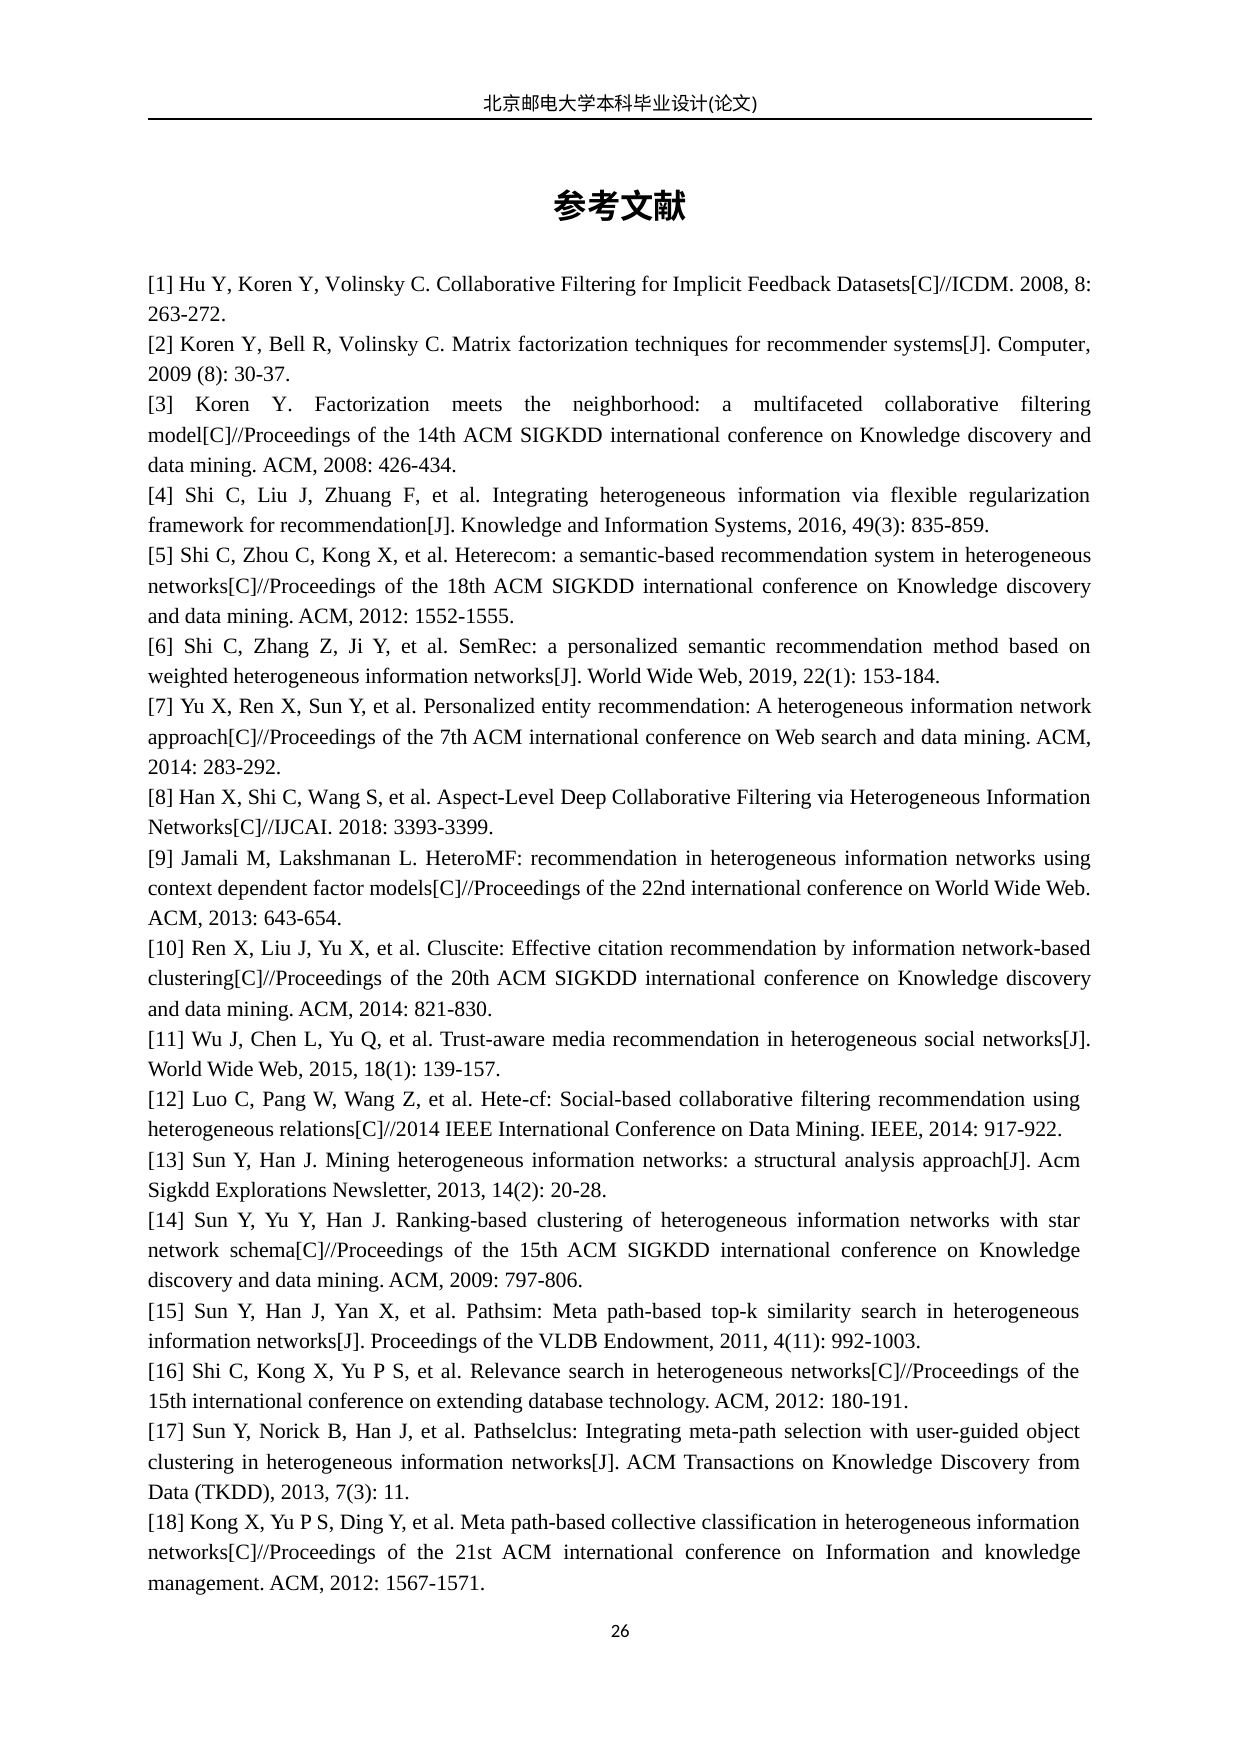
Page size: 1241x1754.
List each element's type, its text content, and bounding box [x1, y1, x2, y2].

text [14] Sun Y, Yu Y, Han J. Ranking-based clustering of heterogeneous information networks with star network schema[C]//Proceedings of the 15th ACM SIGKDD international conference on Knowledge discovery and data mining. ACM, 2009: 797-806. [148, 1207, 1082, 1293]
text [8] Han X, Shi C, Wang S, et al. Aspect-Level Deep Collaborative Filtering via Heterogeneous Information Networks[C]//IJCAI. 2018: 3393-3399. [148, 784, 1092, 839]
text [17] Sun Y, Norick B, Han J, et al. Pathselclus: Integrating meta-path selection with user-guided object clustering in heterogeneous information networks[J]. ACM Transactions on Knowledge Discovery from Data (TKDD), 2013, 7(3): 11. [148, 1418, 1082, 1504]
text [13] Sun Y, Han J. Mining heterogeneous information networks: a structural analysis approach[J]. Acm Sigkdd Explorations Newsletter, 2013, 14(2): 20-28. [148, 1147, 1082, 1202]
text [1] Hu Y, Koren Y, Volinsky C. Collaborative Filtering for Implicit Feedback Datasets[C]//ICDM. 2008, 8: 263-272. [148, 271, 1092, 326]
text [2] Koren Y, Bell R, Volinsky C. Matrix factorization techniques for recommender systems[J]. Computer, 2009 (8): 30-37. [148, 331, 1092, 386]
text [18] Kong X, Yu P S, Ding Y, et al. Meta path-based collective classification in heterogeneous information networks[C]//Proceedings of the 21st ACM international conference on Information and knowledge management. ACM, 2012: 1567-1571. [148, 1509, 1082, 1595]
text [7] Yu X, Ren X, Sun Y, et al. Personalized entity recommendation: A heterogeneous information network approach[C]//Proceedings of the 7th ACM international conference on Web search and data mining. ACM, 2014: 283-292. [148, 693, 1092, 779]
text [16] Shi C, Kong X, Yu P S, et al. Relevance search in heterogeneous networks[C]//Proceedings of the 15th international conference on extending database technology. ACM, 2012: 180-191. [148, 1358, 1082, 1413]
text [10] Ren X, Liu J, Yu X, et al. Cluscite: Effective citation recommendation by information network-based clustering[C]//Proceedings of the 20th ACM SIGKDD international conference on Knowledge discovery and data mining. ACM, 2014: 821-830. [148, 935, 1092, 1021]
text [11] Wu J, Chen L, Yu Q, et al. Trust-aware media recommendation in heterogeneous social networks[J]. World Wide Web, 2015, 18(1): 139-157. [148, 1026, 1092, 1081]
subtitle 参考文献 [148, 180, 1092, 228]
text [3] Koren Y. Factorization meets the neighborhood: a multifaceted collaborative filtering model[C]//Proceedings of the 14th ACM SIGKDD international conference on Knowledge discovery and data mining. ACM, 2008: 426-434. [148, 391, 1092, 477]
text [4] Shi C, Liu J, Zhuang F, et al. Integrating heterogeneous information via flexible regularization framework for recommendation[J]. Knowledge and Information Systems, 2016, 49(3): 835-859. [148, 482, 1092, 537]
text [5] Shi C, Zhou C, Kong X, et al. Heterecom: a semantic-based recommendation system in heterogeneous networks[C]//Proceedings of the 18th ACM SIGKDD international conference on Knowledge discovery and data mining. ACM, 2012: 1552-1555. [148, 542, 1092, 628]
text [12] Luo C, Pang W, Wang Z, et al. Hete-cf: Social-based collaborative filtering recommendation using heterogeneous relations[C]//2014 IEEE International Conference on Data Mining. IEEE, 2014: 917-922. [148, 1086, 1082, 1142]
text [6] Shi C, Zhang Z, Ji Y, et al. SemRec: a personalized semantic recommendation method based on weighted heterogeneous information networks[J]. World Wide Web, 2019, 22(1): 153-184. [148, 633, 1092, 688]
text [9] Jamali M, Lakshmanan L. HeteroMF: recommendation in heterogeneous information networks using context dependent factor models[C]//Proceedings of the 22nd international conference on World Wide Web. ACM, 2013: 643-654. [148, 844, 1092, 930]
text [15] Sun Y, Han J, Yan X, et al. Pathsim: Meta path-based top-k similarity search in heterogeneous information networks[J]. Proceedings of the VLDB Endowment, 2011, 4(11): 992-1003. [148, 1298, 1082, 1353]
